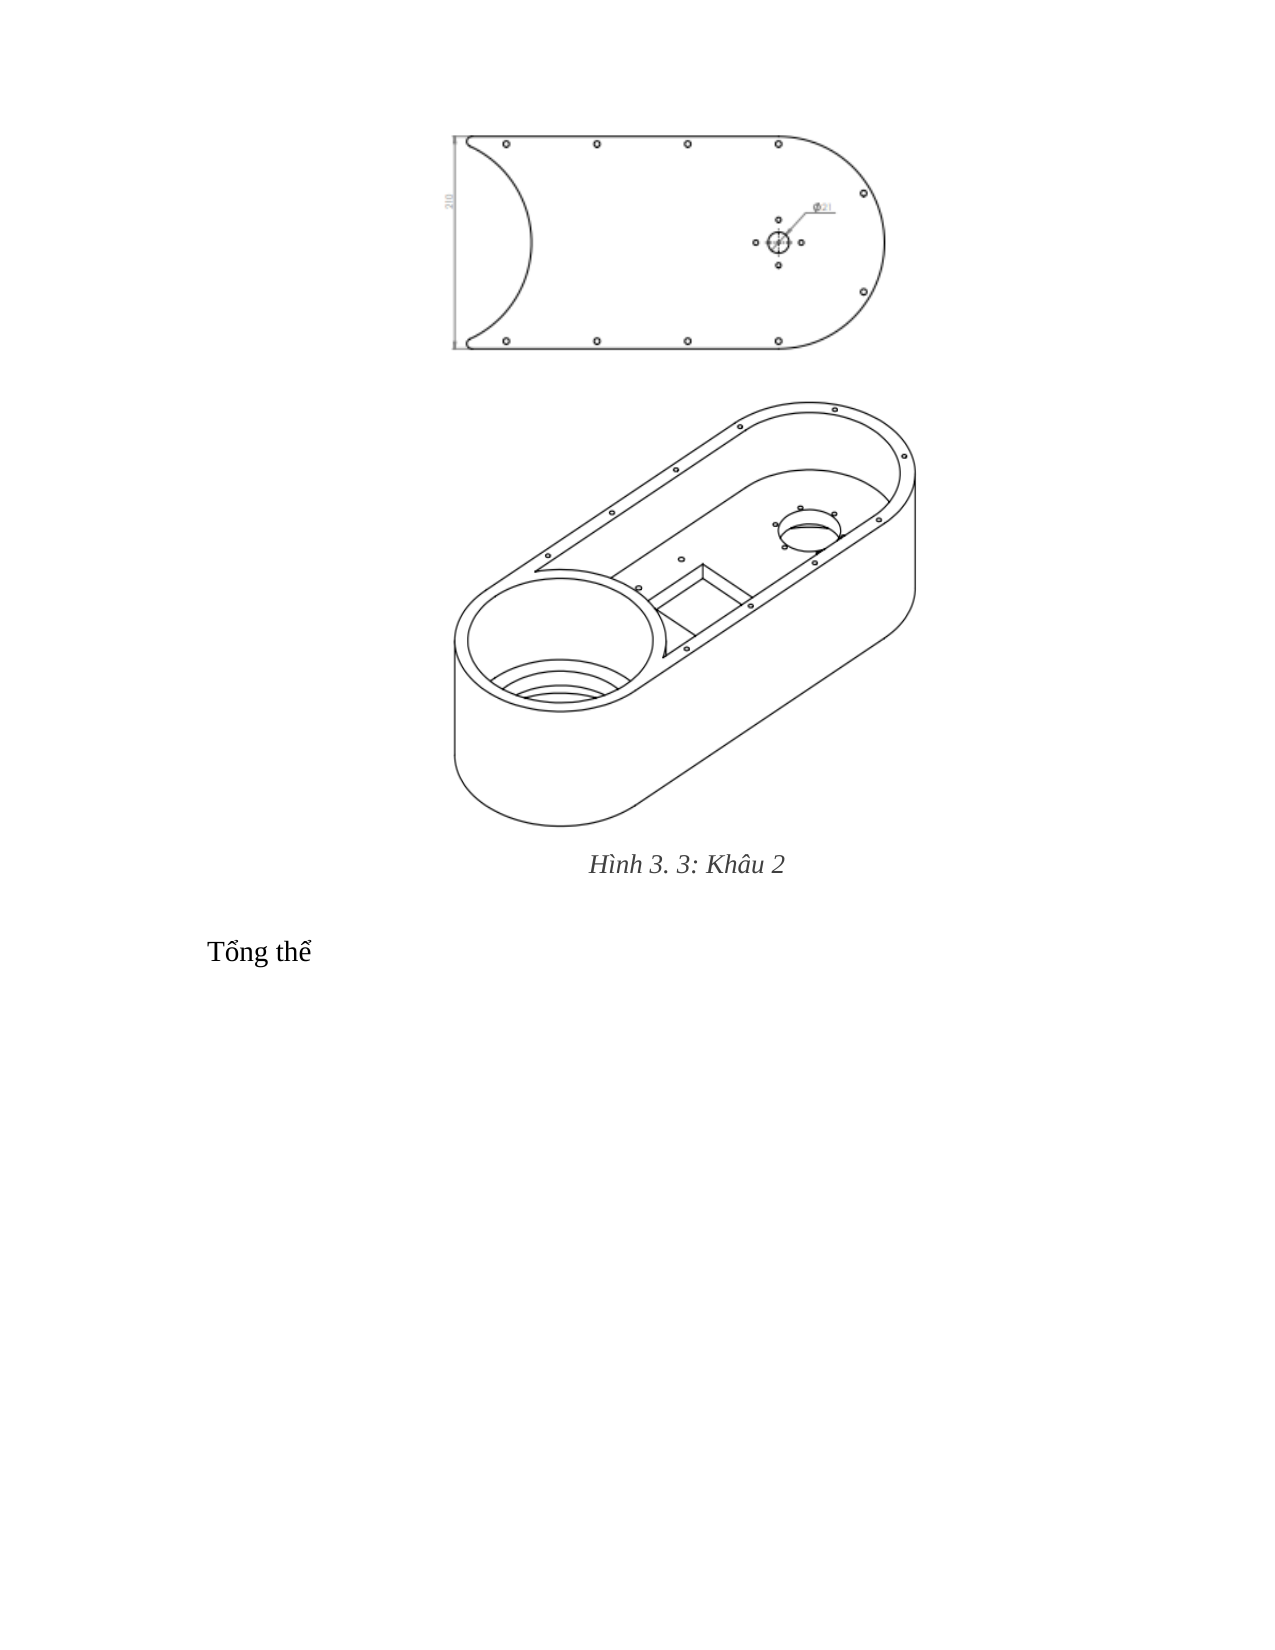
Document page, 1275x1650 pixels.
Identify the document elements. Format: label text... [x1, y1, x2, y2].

text Tổng thể [207, 934, 1127, 968]
picture [442, 118, 892, 355]
picture [398, 387, 952, 838]
